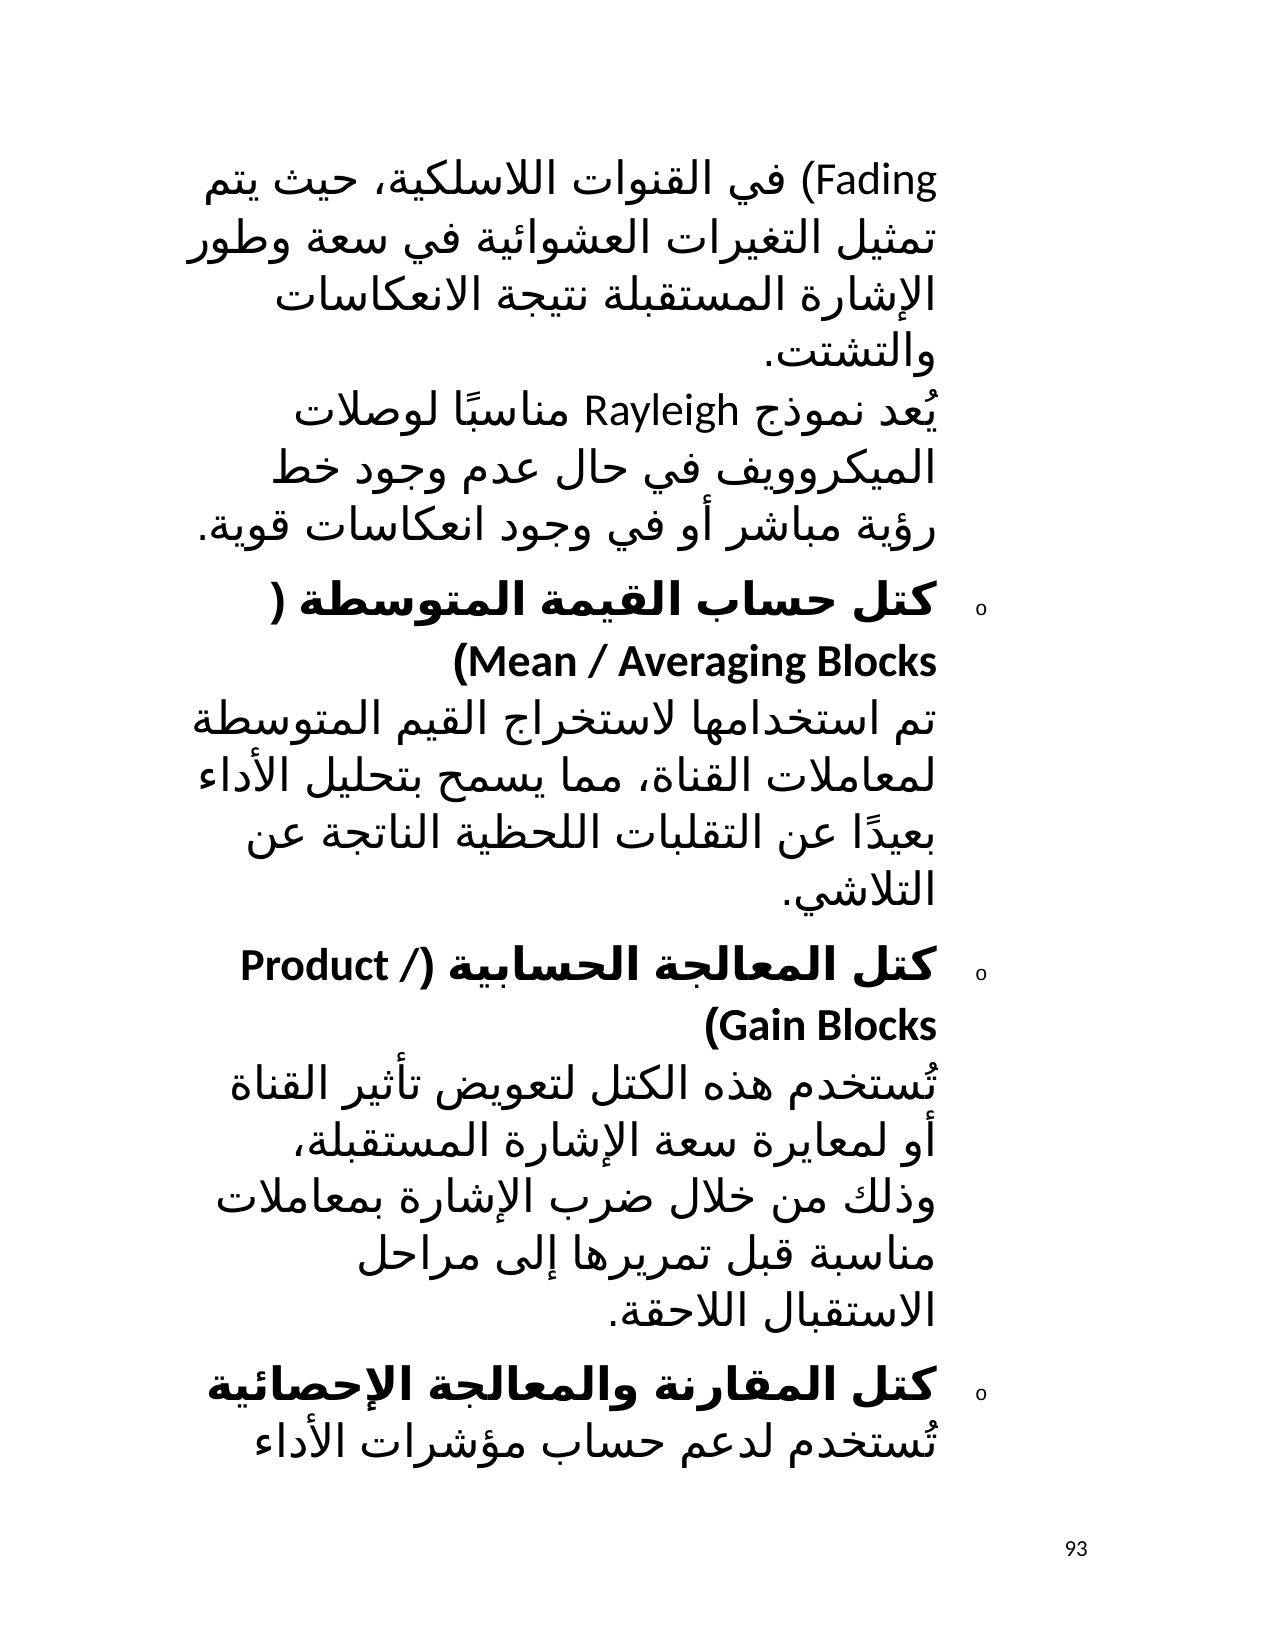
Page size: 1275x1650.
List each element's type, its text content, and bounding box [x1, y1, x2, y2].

list كتل المعالجة الحسابية (Product / Gain Blocks) تُستخدم هذه الكتل لتعويض تأثير القناة أو لمعايرة سعة الإشارة المستقبلة، وذلك من خلال ضرب الإشارة بمعاملات مناسبة قبل تمريرها إلى مراحل الاستقبال اللاحقة. [187, 936, 975, 1336]
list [187, 150, 975, 550]
list كتل حساب القيمة المتوسطة (Mean / Averaging Blocks) تم استخدامها لاستخراج القيم المتوسطة لمعاملات القناة، مما يسمح بتحليل الأداء بعيدًا عن التقلبات اللحظية الناتجة عن التلاشي. [187, 571, 975, 915]
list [187, 1357, 975, 1467]
